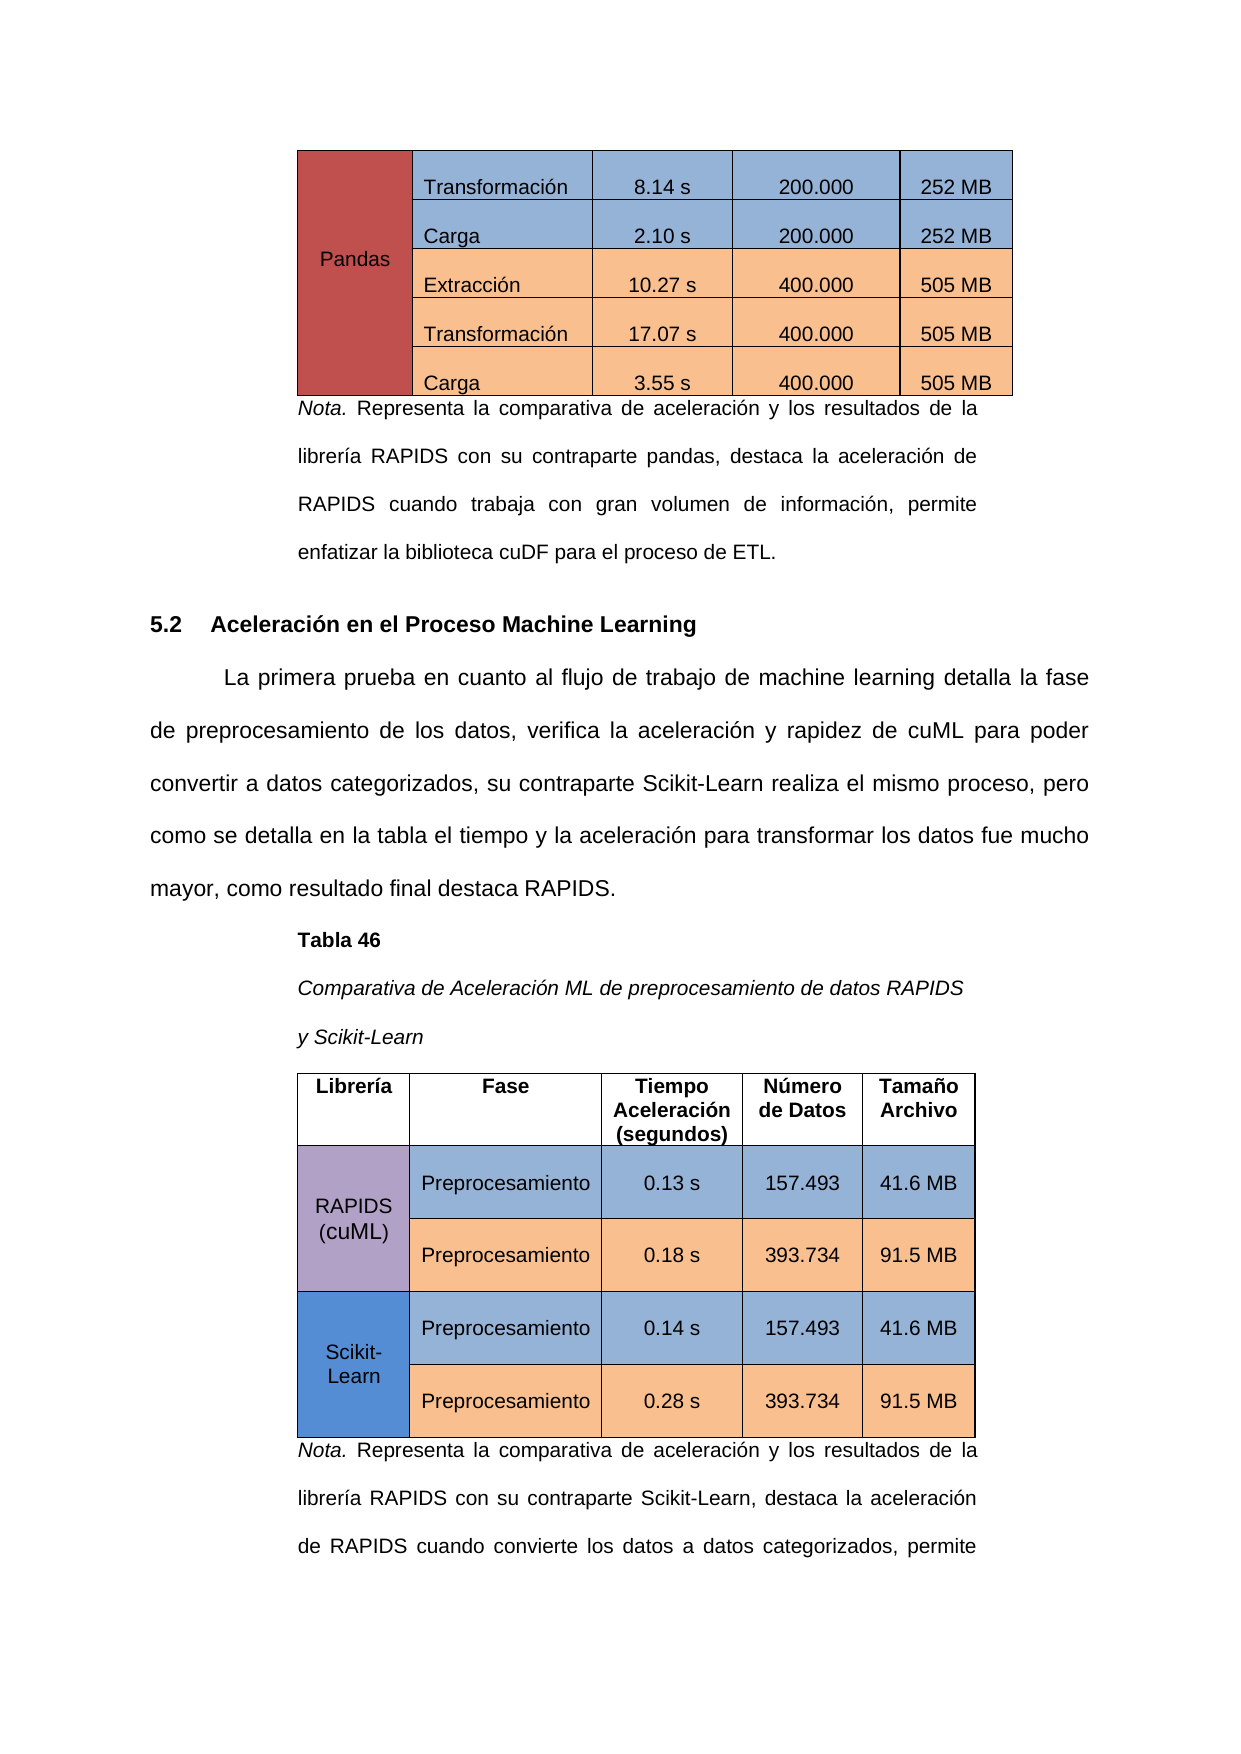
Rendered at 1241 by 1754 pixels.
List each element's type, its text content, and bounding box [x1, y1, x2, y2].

table_cell 2.10 s [593, 200, 732, 248]
table_cell 252 MB [901, 151, 1012, 199]
table_cell 0.13 s [602, 1146, 742, 1218]
table_cell 505 MB [901, 347, 1012, 395]
table_cell 400.000 [733, 347, 899, 395]
table_cell Preprocesamiento [410, 1365, 601, 1437]
table_cell 505 MB [901, 249, 1012, 297]
table_cell 393.734 [743, 1365, 862, 1437]
table_cell Carga [413, 200, 592, 248]
table_cell Transformación [413, 151, 592, 199]
text Tabla 46 [239, 928, 1090, 952]
table_cell RAPIDS (cuML) [298, 1146, 409, 1291]
table_cell 3.55 s [593, 347, 732, 395]
table_header Número de Datos [743, 1074, 862, 1145]
table_cell 157.493 [743, 1146, 862, 1218]
table_cell Transformación [413, 298, 592, 346]
table_cell Preprocesamiento [410, 1146, 601, 1218]
table_header Fase [410, 1074, 601, 1145]
table_cell 17.07 s [593, 298, 732, 346]
table_cell 91.5 MB [863, 1365, 974, 1437]
table_cell Scikit-Learn [298, 1292, 409, 1437]
text La primera prueba en cuanto al flujo de trabajo de machine learning detalla la fase de preprocesamiento de los datos, verifica la aceleración y rapidez de cuML para poder convertir a datos categorizados, su contraparte Scikit-Learn realiza el mismo proceso, pero como se detalla en la tabla el tiempo y la aceleración para transformar los datos fue mucho mayor, como resultado final destaca RAPIDS. [150, 664, 1090, 901]
table_cell 200.000 [733, 200, 899, 248]
text Comparativa de Aceleración ML de preprocesamiento de datos RAPIDS [239, 976, 1090, 1000]
table_cell 400.000 [733, 249, 899, 297]
table_cell 10.27 s [593, 249, 732, 297]
text y Scikit-Learn [239, 1024, 1090, 1048]
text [298, 1438, 978, 1558]
table_cell Pandas [298, 151, 412, 395]
table_cell Carga [413, 347, 592, 395]
table_cell Extracción [413, 249, 592, 297]
table_cell 0.14 s [602, 1292, 742, 1364]
table_cell 505 MB [901, 298, 1012, 346]
subtitle Aceleración en el Proceso Machine Learning [150, 611, 1090, 638]
text Nota. Representa la comparativa de aceleración y los resultados de la librería RAPIDS con su contraparte pandas, destaca la aceleración de RAPIDS cuando trabaja con gran volumen de información, permite enfatizar la biblioteca cuDF para el proceso de ETL. [298, 396, 978, 563]
table_cell 41.6 MB [863, 1292, 974, 1364]
table_header Tamaño Archivo [863, 1074, 974, 1145]
table_cell Preprocesamiento [410, 1219, 601, 1291]
table_cell 252 MB [901, 200, 1012, 248]
table_cell 0.18 s [602, 1219, 742, 1291]
table_cell Preprocesamiento [410, 1292, 601, 1364]
table_header Tiempo Aceleración (segundos) [602, 1074, 742, 1145]
table_cell 393.734 [743, 1219, 862, 1291]
table_cell 400.000 [733, 298, 899, 346]
table_header Librería [298, 1074, 409, 1145]
table_cell 91.5 MB [863, 1219, 974, 1291]
table_cell 0.28 s [602, 1365, 742, 1437]
table_cell 41.6 MB [863, 1146, 974, 1218]
table_cell 157.493 [743, 1292, 862, 1364]
table_cell 8.14 s [593, 151, 732, 199]
table_cell 200.000 [733, 151, 899, 199]
